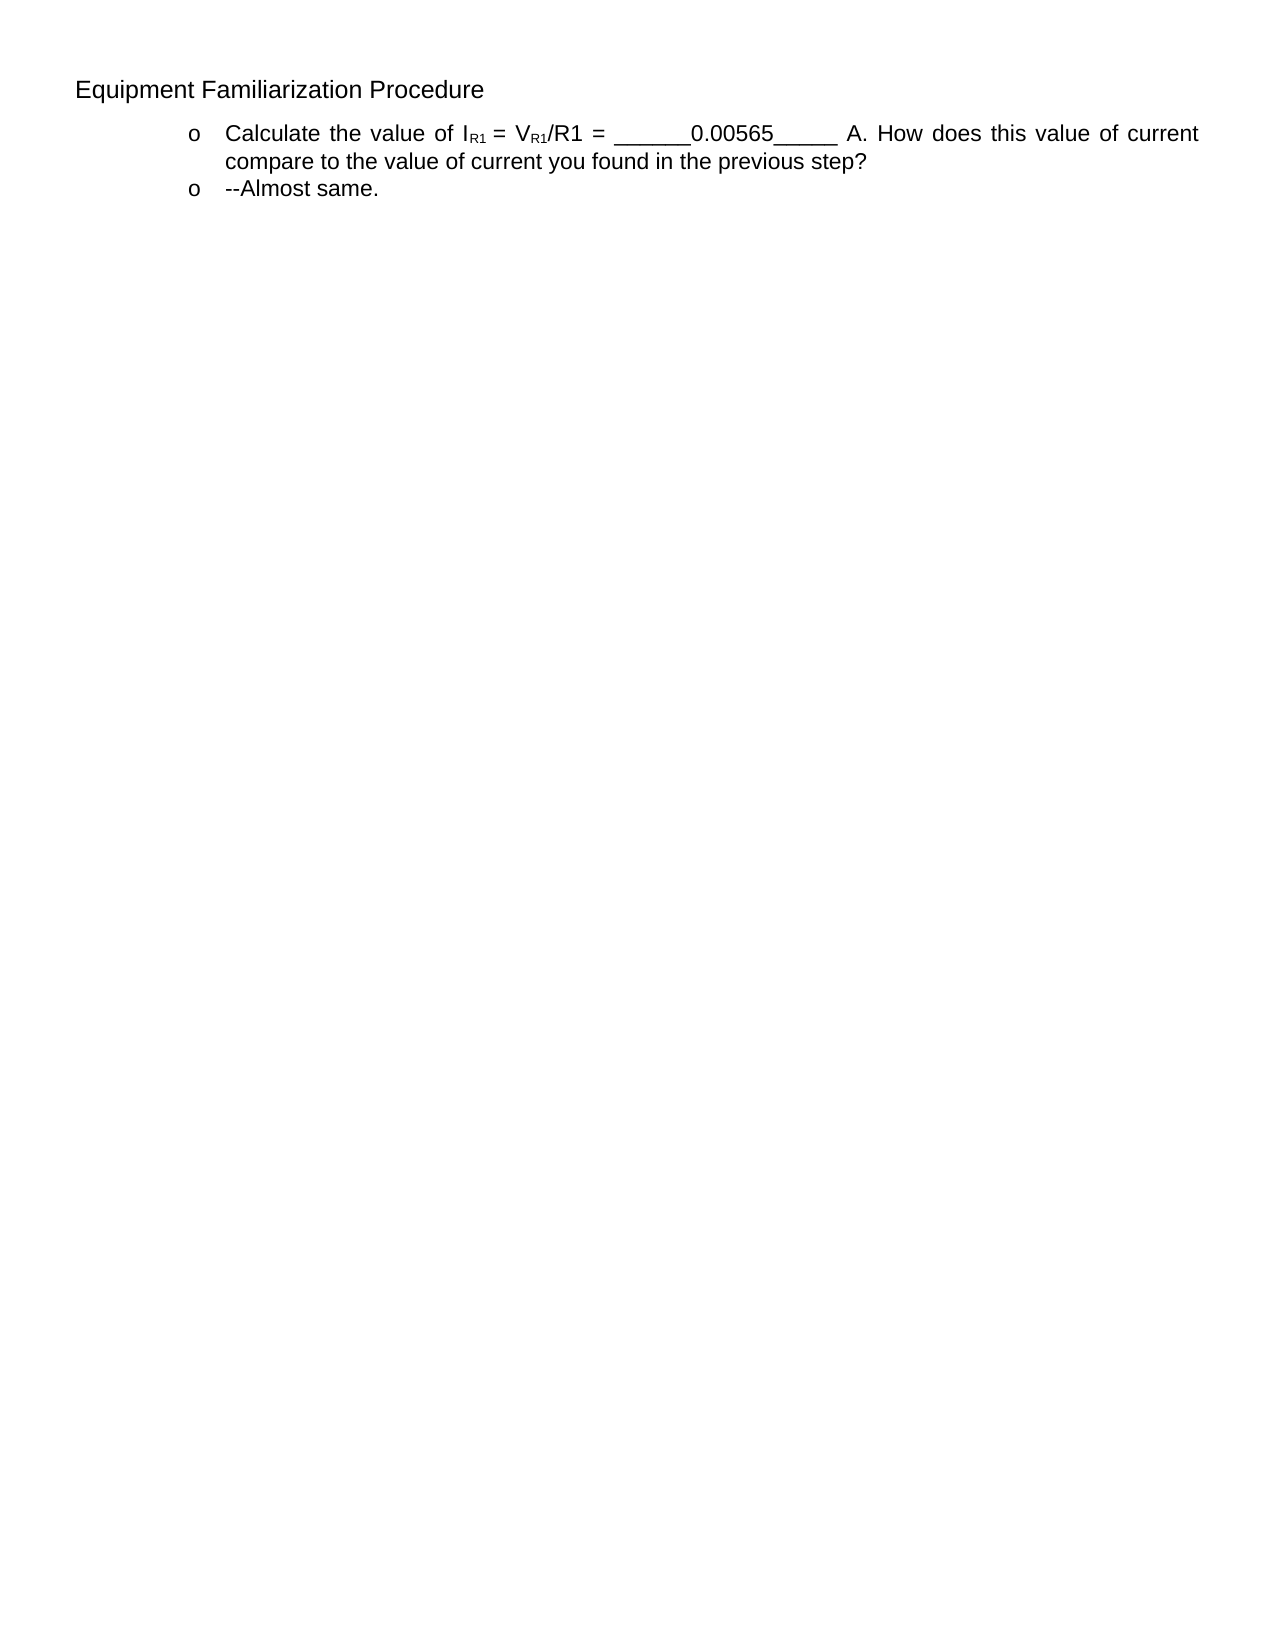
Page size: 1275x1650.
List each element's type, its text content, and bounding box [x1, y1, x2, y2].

list --Almost same. [187, 175, 1200, 203]
list Calculate the value of IR1 = VR1/R1 = ______0.00565_____ A. How does this value of current compare to the value of current you found in the previous step? [187, 120, 1200, 175]
